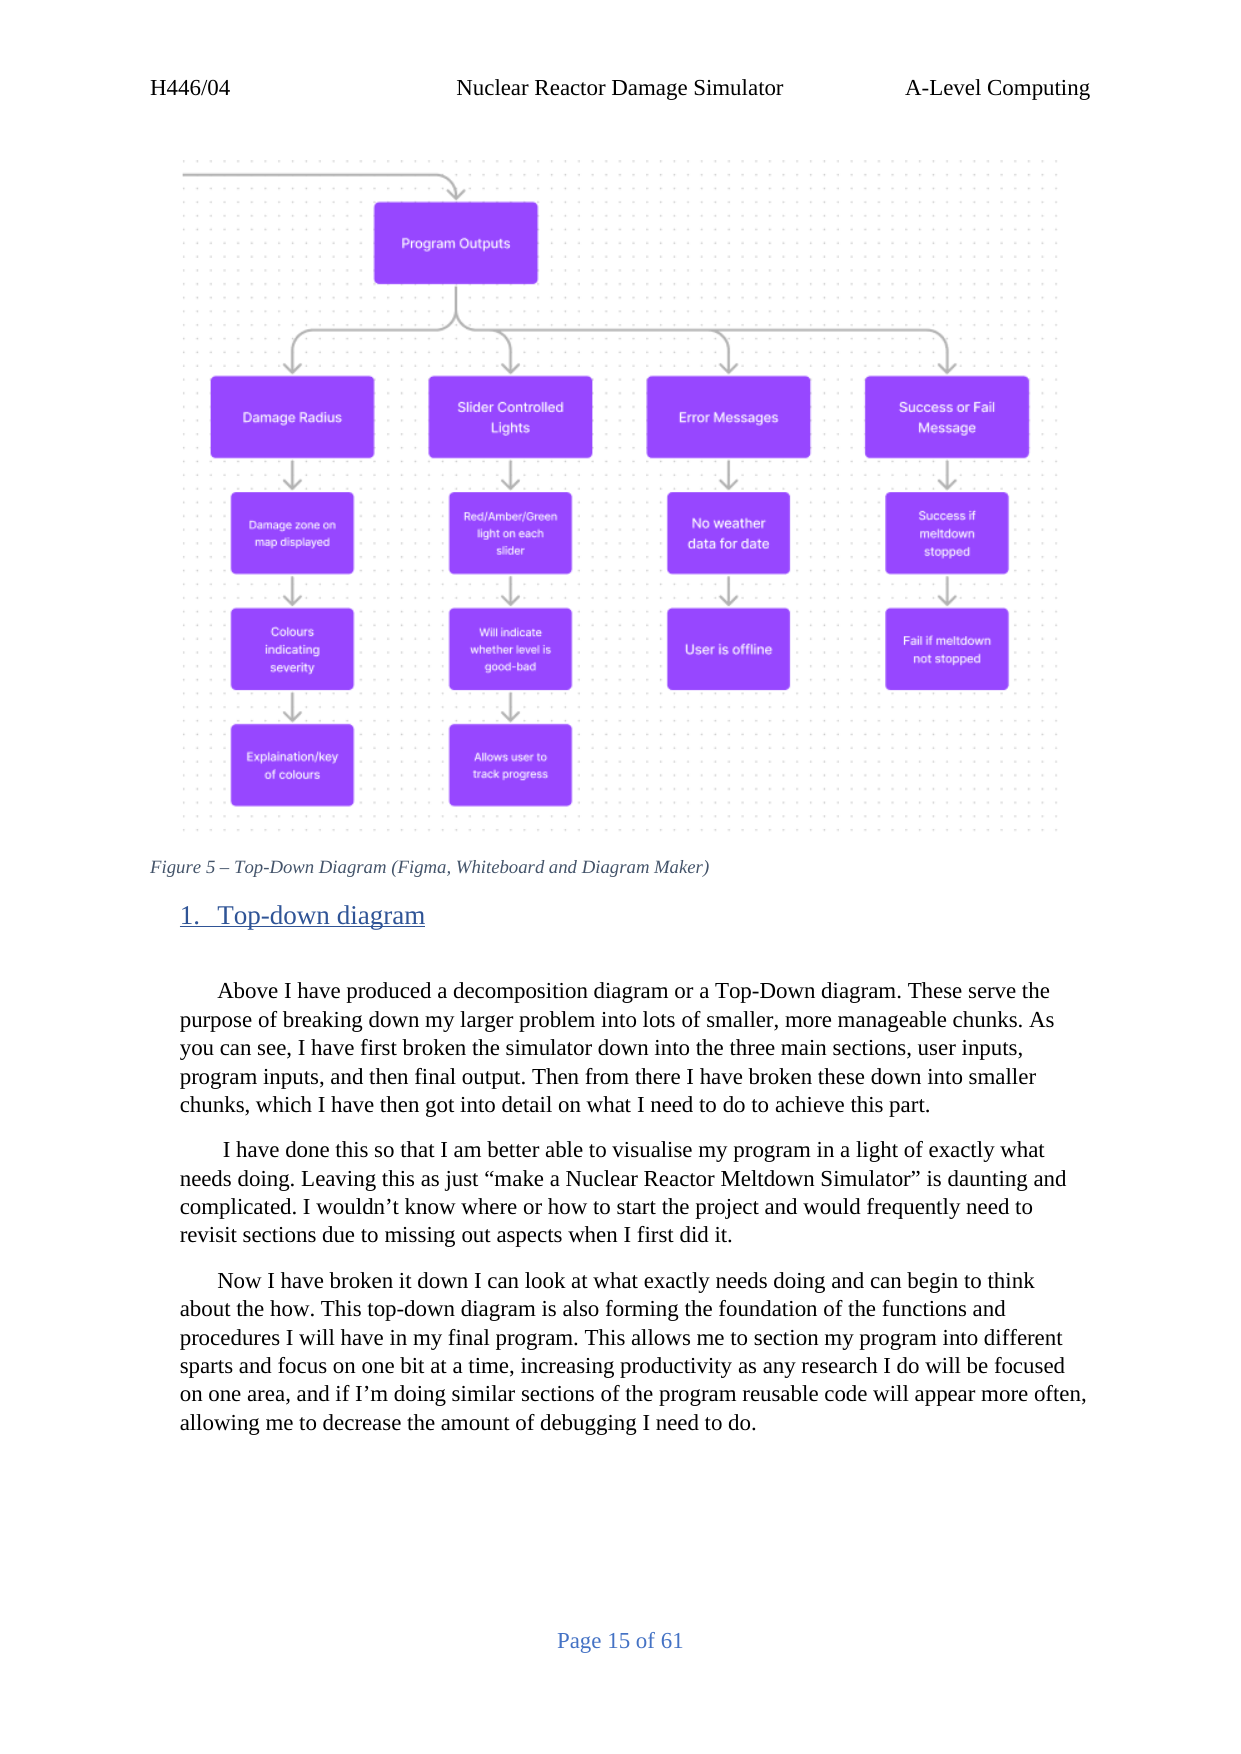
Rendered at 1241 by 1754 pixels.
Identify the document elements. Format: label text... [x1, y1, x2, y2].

subtitle Top-down diagram [179, 899, 1090, 930]
text Now I have broken it down I can look at what exactly needs doing and can begin to think about the how. This top-down diagram is also forming the foundation of the functions and procedures I will have in my final program. This allows me to section my program into different sparts and focus on one bit at a time, increasing productivity as any research I do will be focused on one area, and if I’m doing similar sections of the program reusable code will appear more often, allowing me to decrease the amount of debugging I need to do. [179, 1267, 1090, 1435]
text I have done this so that I am better able to visualise my program in a light of exactly what needs doing. Leaving this as just “make a Nuclear Reactor Meltdown Simulator” is daunting and complicated. I wouldn’t know where or how to start the project and would frequently need to revisit sections due to missing out aspects when I first did it. [179, 1136, 1090, 1248]
text Above I have produced a decomposition diagram or a Top-Down diagram. These serve the purpose of breaking down my larger problem into lots of smaller, more manageable chunks. As you can see, I have first broken the simulator down into the three main sections, user inputs, program inputs, and then final output. Then from there I have broken these down into smaller chunks, which I have then got into detail on what I need to do to achieve this part. [179, 977, 1090, 1117]
picture [182, 150, 1058, 838]
